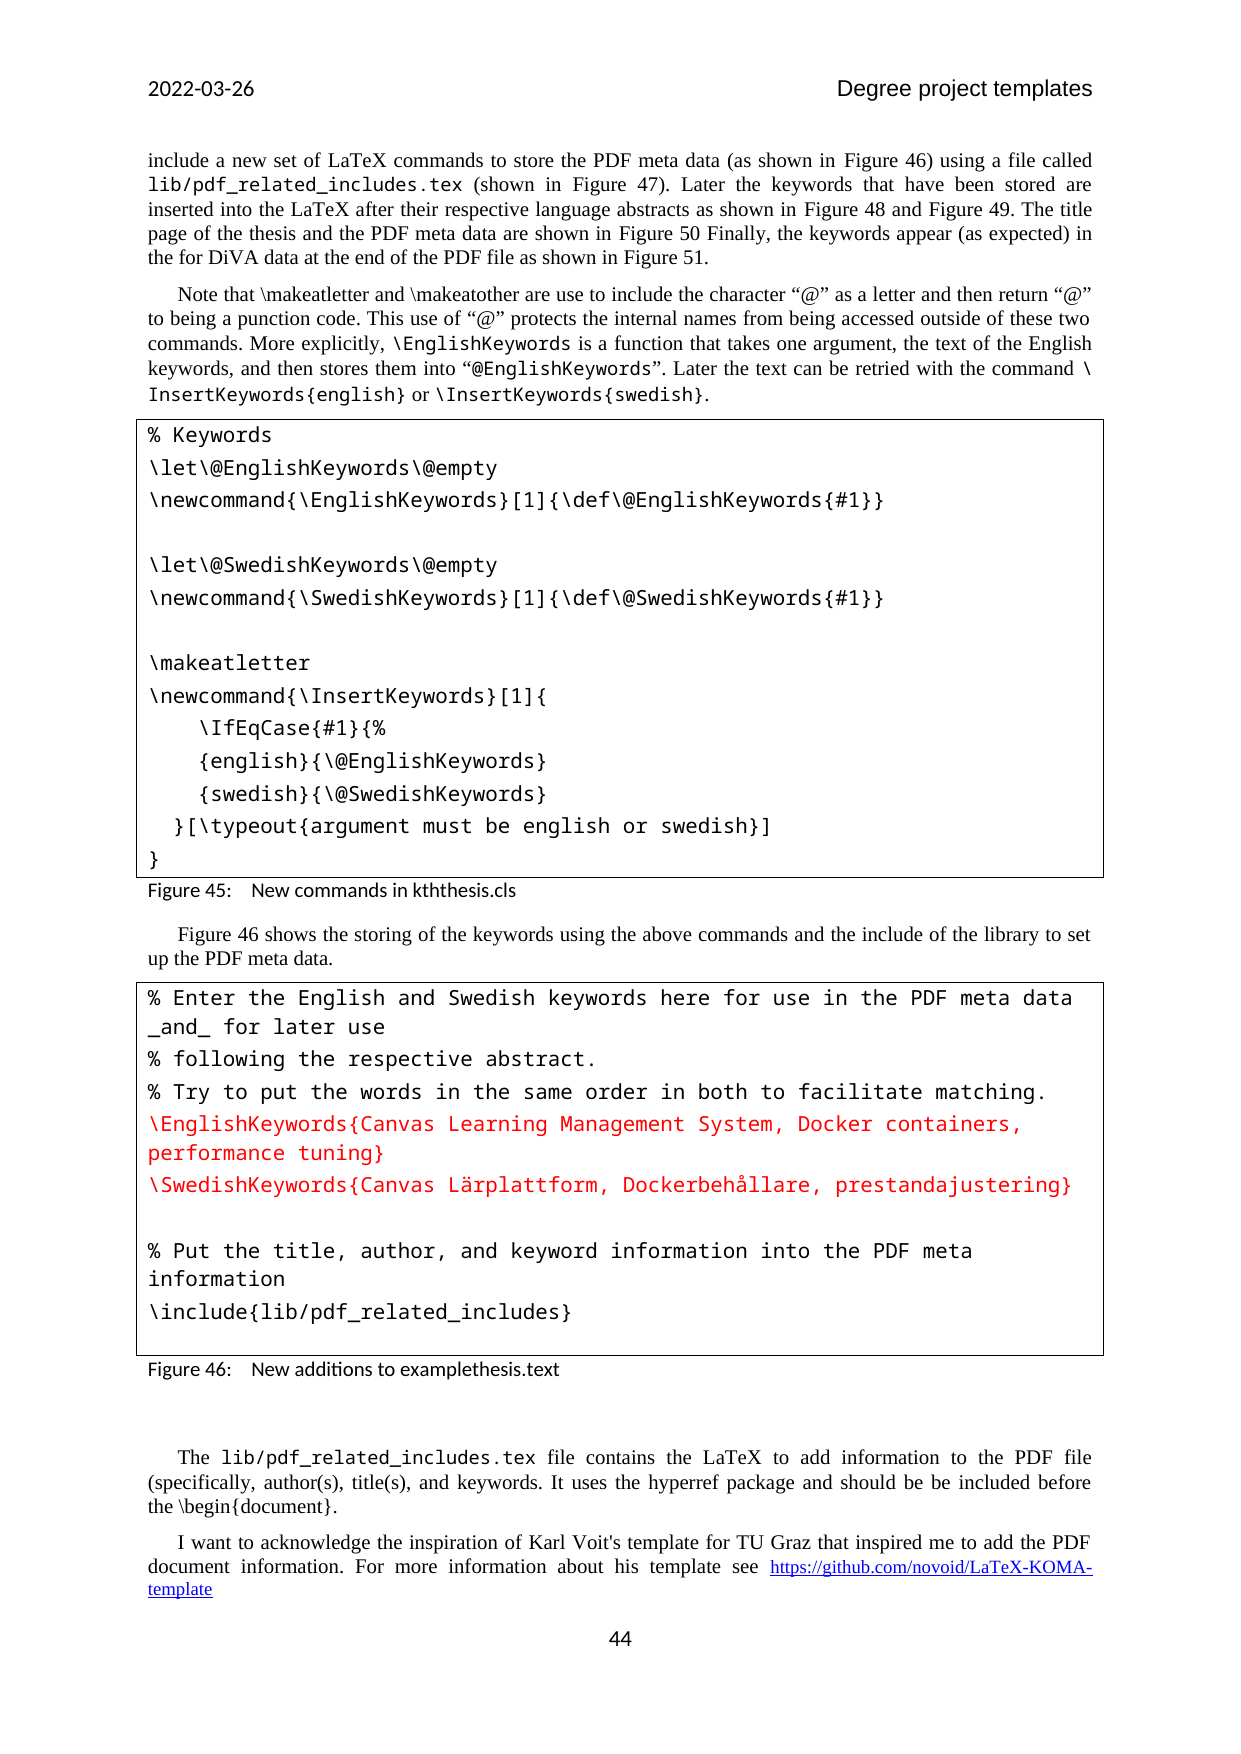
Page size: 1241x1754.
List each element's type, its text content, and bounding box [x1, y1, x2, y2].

text Figure 46 shows the storing of the keywords using the above commands and the include of the library to set up the PDF meta data. [148, 922, 1093, 970]
text Note that \makeatletter and \makeatother are use to include the character “@” as a letter and then return “@” to being a punction code. This use of “@” protects the internal names from being accessed outside of these two commands. More explicitly, \EnglishKeywords is a function that takes one argument, the text of the English keywords, and then stores them into “@EnglishKeywords”. Later the text can be retried with the command \InsertKeywords{english} or \InsertKeywords{swedish}. [148, 282, 1093, 407]
text Figure : New commands in kththesis.cls [148, 878, 1093, 903]
text Figure : New additions to examplethesis.text [148, 1356, 1093, 1381]
table_header % Enter the English and Swedish keywords here for use in the PDF meta data _and_ for later use % following the respective abstract. % Try to put the words in the same order in both to facilitate matching. \EnglishKeywords{Canvas Learning Management System, Docker containers, performance tuning} \SwedishKeywords{Canvas Lärplattform, Dockerbehållare, prestandajustering} % Put the title, author, and keyword information into the PDF meta information \include{lib/pdf_related_includes} [137, 983, 1103, 1355]
table_header % Keywords \let\@EnglishKeywords\@empty \newcommand{\EnglishKeywords}[1]{\def\@EnglishKeywords{#1}} \let\@SwedishKeywords\@empty \newcommand{\SwedishKeywords}[1]{\def\@SwedishKeywords{#1}} \makeatletter \newcommand{\InsertKeywords}[1]{ \IfEqCase{#1}{% {english}{\@EnglishKeywords} {swedish}{\@SwedishKeywords} }[\typeout{argument must be english or swedish}] } [137, 420, 1103, 877]
text I want to acknowledge the inspiration of Karl Voit's template for TU Graz that inspired me to add the PDF document information. For more information about his template see https://github.com/novoid/LaTeX-KOMA-template [148, 1530, 1093, 1600]
text The lib/pdf_related_includes.tex file contains the LaTeX to add information to the PDF file (specifically, author(s), title(s), and keywords. It uses the hyperref package and should be be included before the \begin{document}. [148, 1444, 1093, 1518]
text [148, 148, 1093, 269]
